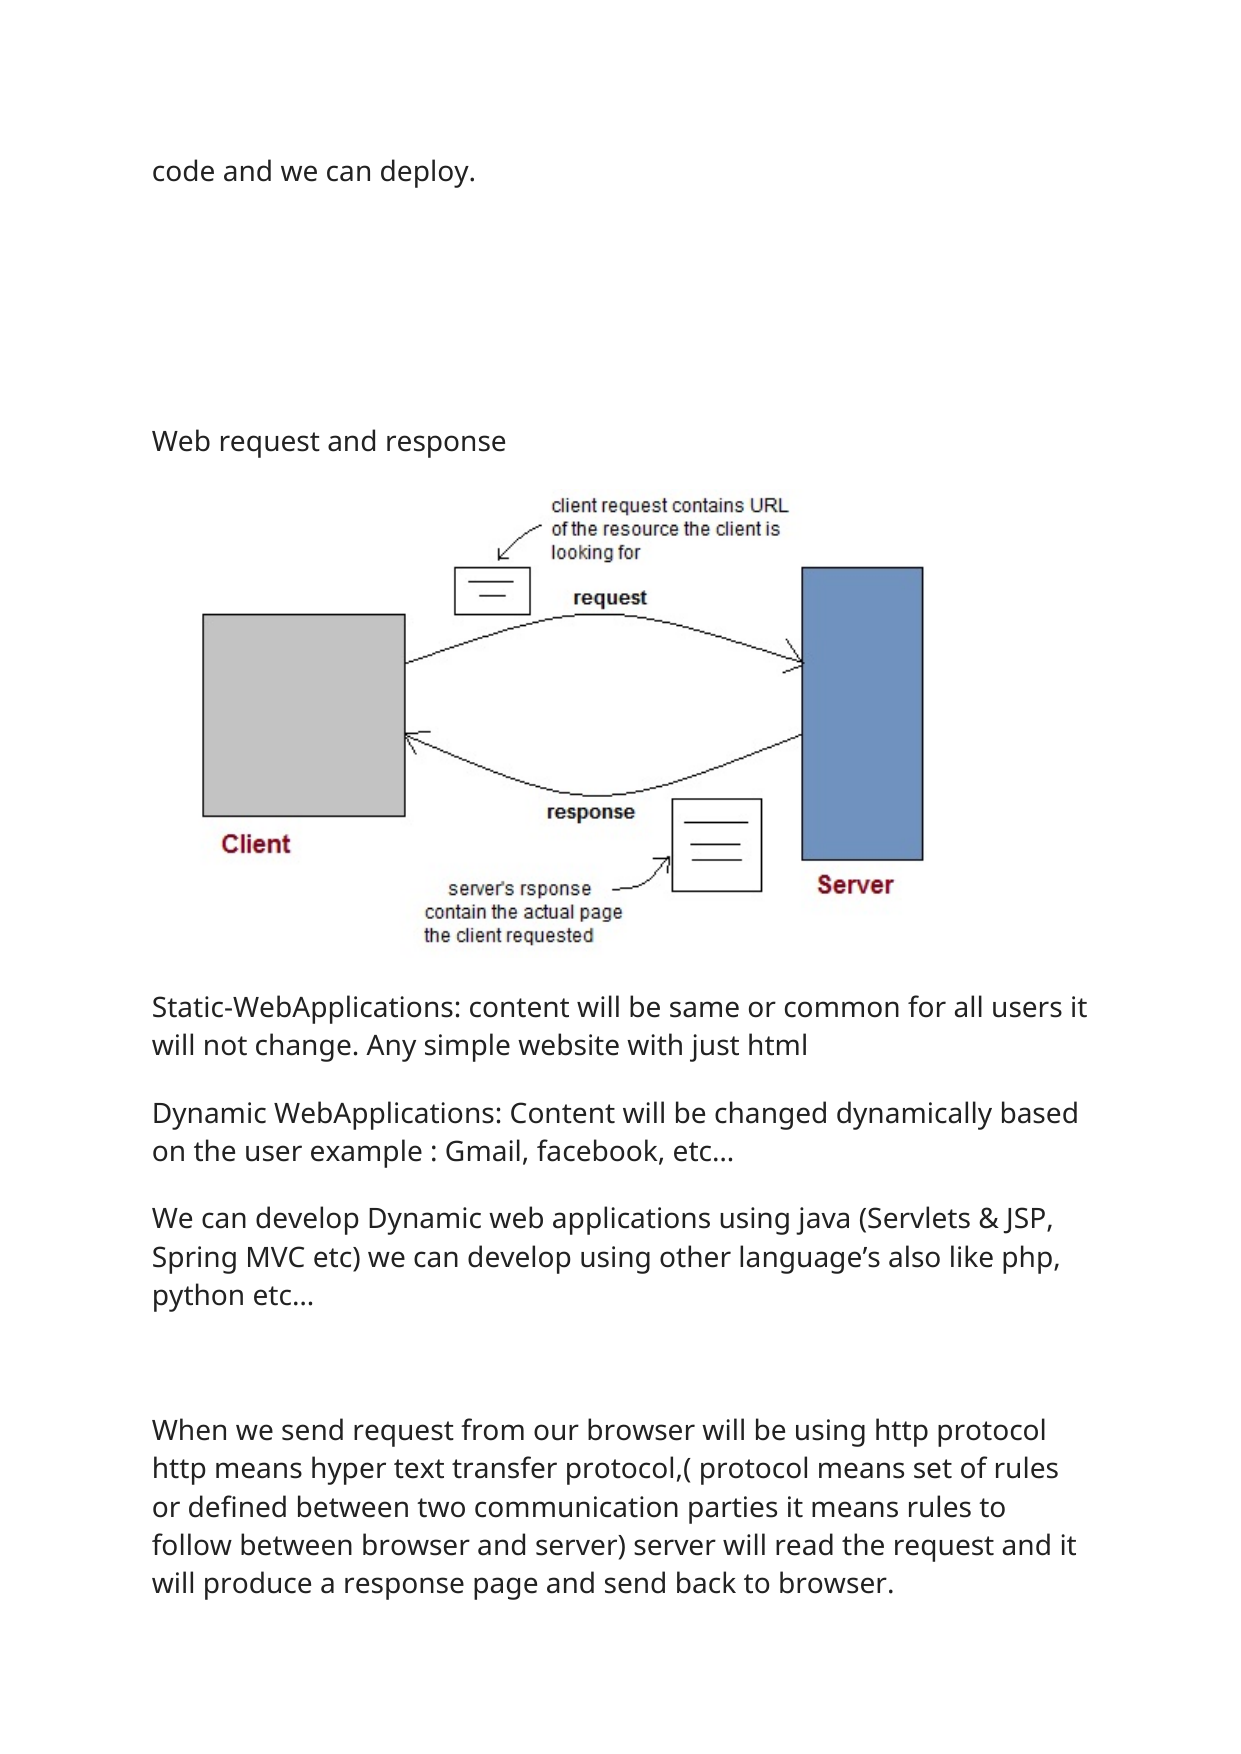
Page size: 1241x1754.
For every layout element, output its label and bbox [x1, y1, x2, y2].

picture [151, 489, 979, 958]
